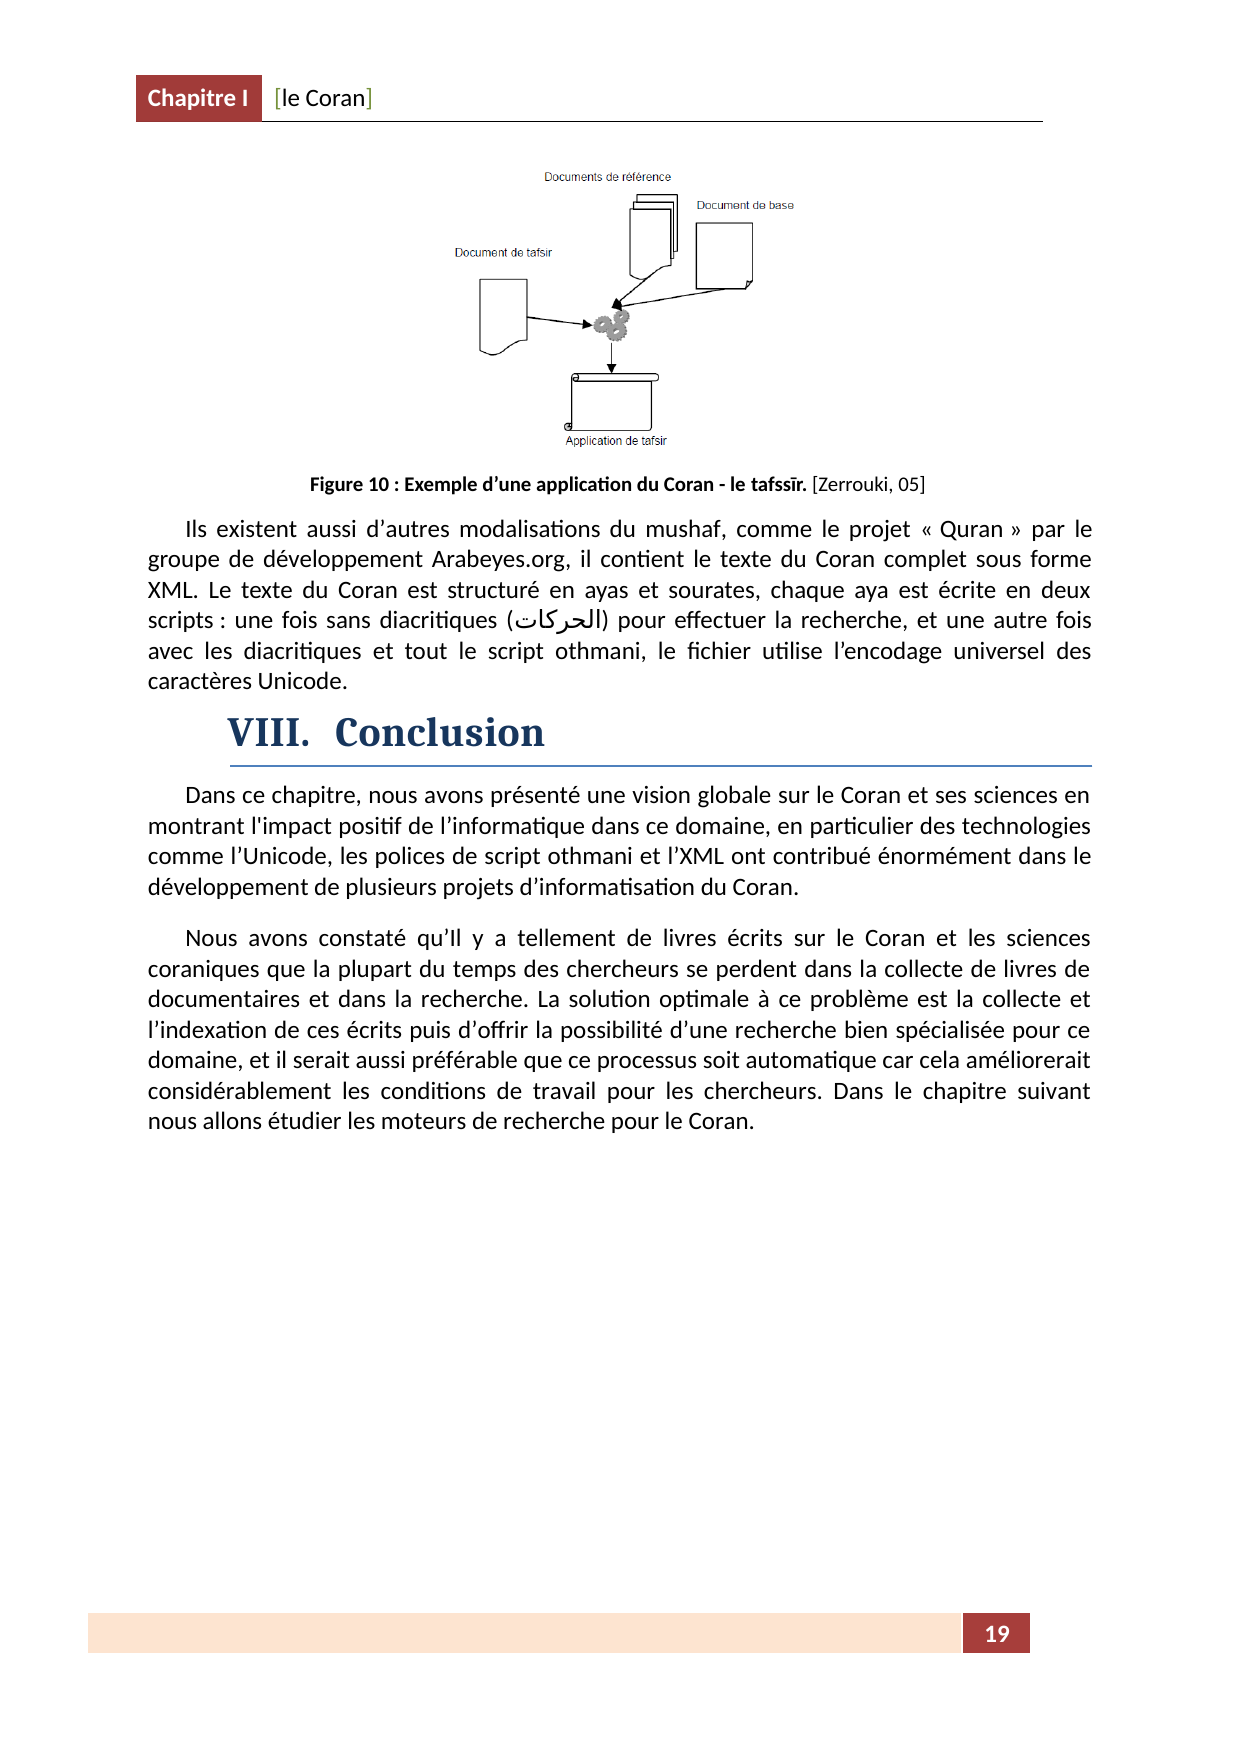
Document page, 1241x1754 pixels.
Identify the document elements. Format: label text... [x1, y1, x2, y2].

text Ils existent aussi d’autres modalisations du mushaf, comme le projet « Quran » par le groupe de développement Arabeyes.org, il contient le texte du Coran complet sous forme XML. Le texte du Coran est structuré en ayas et sourates, chaque aya est écrite en deux scripts : une fois sans diacritiques (الحركات) pour effectuer la recherche, et une autre fois avec les diacritiques et tout le script othmani, le fichier utilise l’encodage universel des caractères Unicode. [148, 513, 1092, 696]
text Dans ce chapitre, nous avons présenté une vision globale sur le Coran et ses sciences en montrant l'impact positif de l’informatique dans ce domaine, en particulier des technologies comme l’Unicode, les polices de script othmani et l’XML ont contribué énormément dans le développement de plusieurs projets d’informatisation du Coran. [148, 779, 1092, 901]
picture [434, 152, 812, 459]
text Figure 10 : Exemple d’une application du Coran - le tafssīr. [148, 471, 1092, 497]
text Nous avons constaté qu’Il y a tellement de livres écrits sur le Coran et les sciences coraniques que la plupart du temps des chercheurs se perdent dans la collecte de livres de documentaires et dans la recherche. La solution optimale à ce problème est la collecte et l’indexation de ces écrits puis d’offrir la possibilité d’une recherche bien spécialisée pour ce domaine, et il serait aussi préférable que ce processus soit automatique car cela améliorerait considérablement les conditions de travail pour les chercheurs. Dans le chapitre suivant nous allons étudier les moteurs de recherche pour le Coran. [148, 922, 1092, 1136]
text Conclusion [230, 708, 1092, 765]
